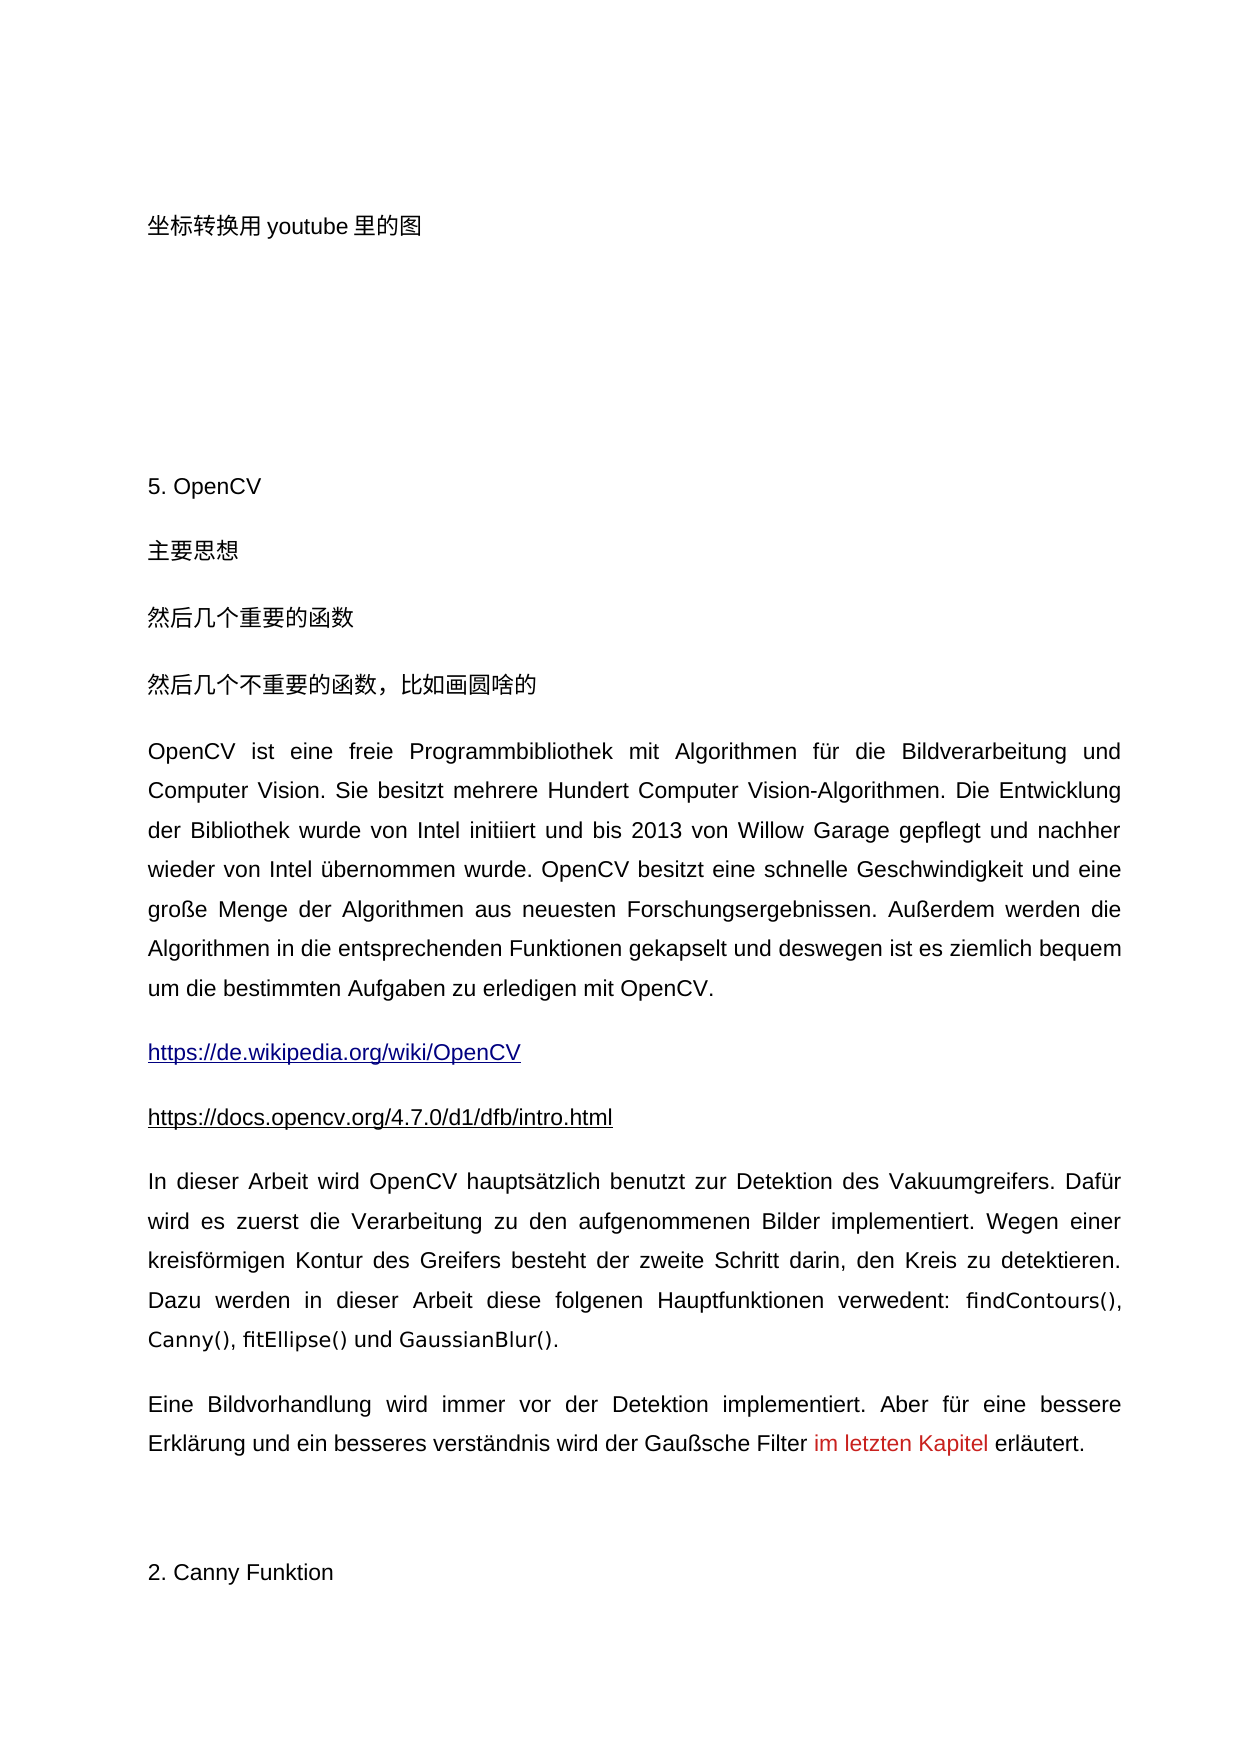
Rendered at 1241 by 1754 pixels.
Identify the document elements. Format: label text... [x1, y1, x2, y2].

text In dieser Arbeit wird OpenCV hauptsätzlich benutzt zur Detektion des Vakuumgreifers. Dafür wird es zuerst die Verarbeitung zu den aufgenommenen Bilder implementiert. Wegen einer kreisförmigen Kontur des Greifers besteht der zweite Schritt darin, den Kreis zu detektieren. Dazu werden in dieser Arbeit diese folgenen Hauptfunktionen verwedent: findContours(), Canny(), fitEllipse() und GaussianBlur(). [148, 1168, 1122, 1353]
text 5. OpenCV [148, 473, 1122, 499]
text https://de.wikipedia.org/wiki/OpenCV [148, 1039, 1122, 1066]
text 坐标转换用youtube里的图 [148, 212, 1122, 240]
text 主要思想 [148, 537, 1122, 565]
text 然后几个重要的函数 [148, 604, 1122, 632]
text https://docs.opencv.org/4.7.0/d1/dfb/intro.html [148, 1104, 1122, 1130]
text OpenCV ist eine freie Programmbibliothek mit Algorithmen für die Bildverarbeitung und Computer Vision. Sie besitzt mehrere Hundert Computer Vision-Algorithmen. Die Entwicklung der Bibliothek wurde von Intel initiiert und bis 2013 von Willow Garage gepflegt und nachher wieder von Intel übernommen wurde. OpenCV besitzt eine schnelle Geschwindigkeit und eine große Menge der Algorithmen aus neuesten Forschungsergebnissen. Außerdem werden die Algorithmen in die entsprechenden Funktionen gekapselt und deswegen ist es ziemlich bequem um die bestimmten Aufgaben zu erledigen mit OpenCV. [148, 738, 1122, 1001]
text Eine Bildvorhandlung wird immer vor der Detektion implementiert. Aber für eine bessere Erklärung und ein besseres verständnis wird der Gaußsche Filter im letzten Kapitel erläutert. [148, 1391, 1122, 1457]
text 然后几个不重要的函数，比如画圆啥的 [148, 671, 1122, 699]
text 2. Canny Funktion [148, 1559, 1122, 1586]
